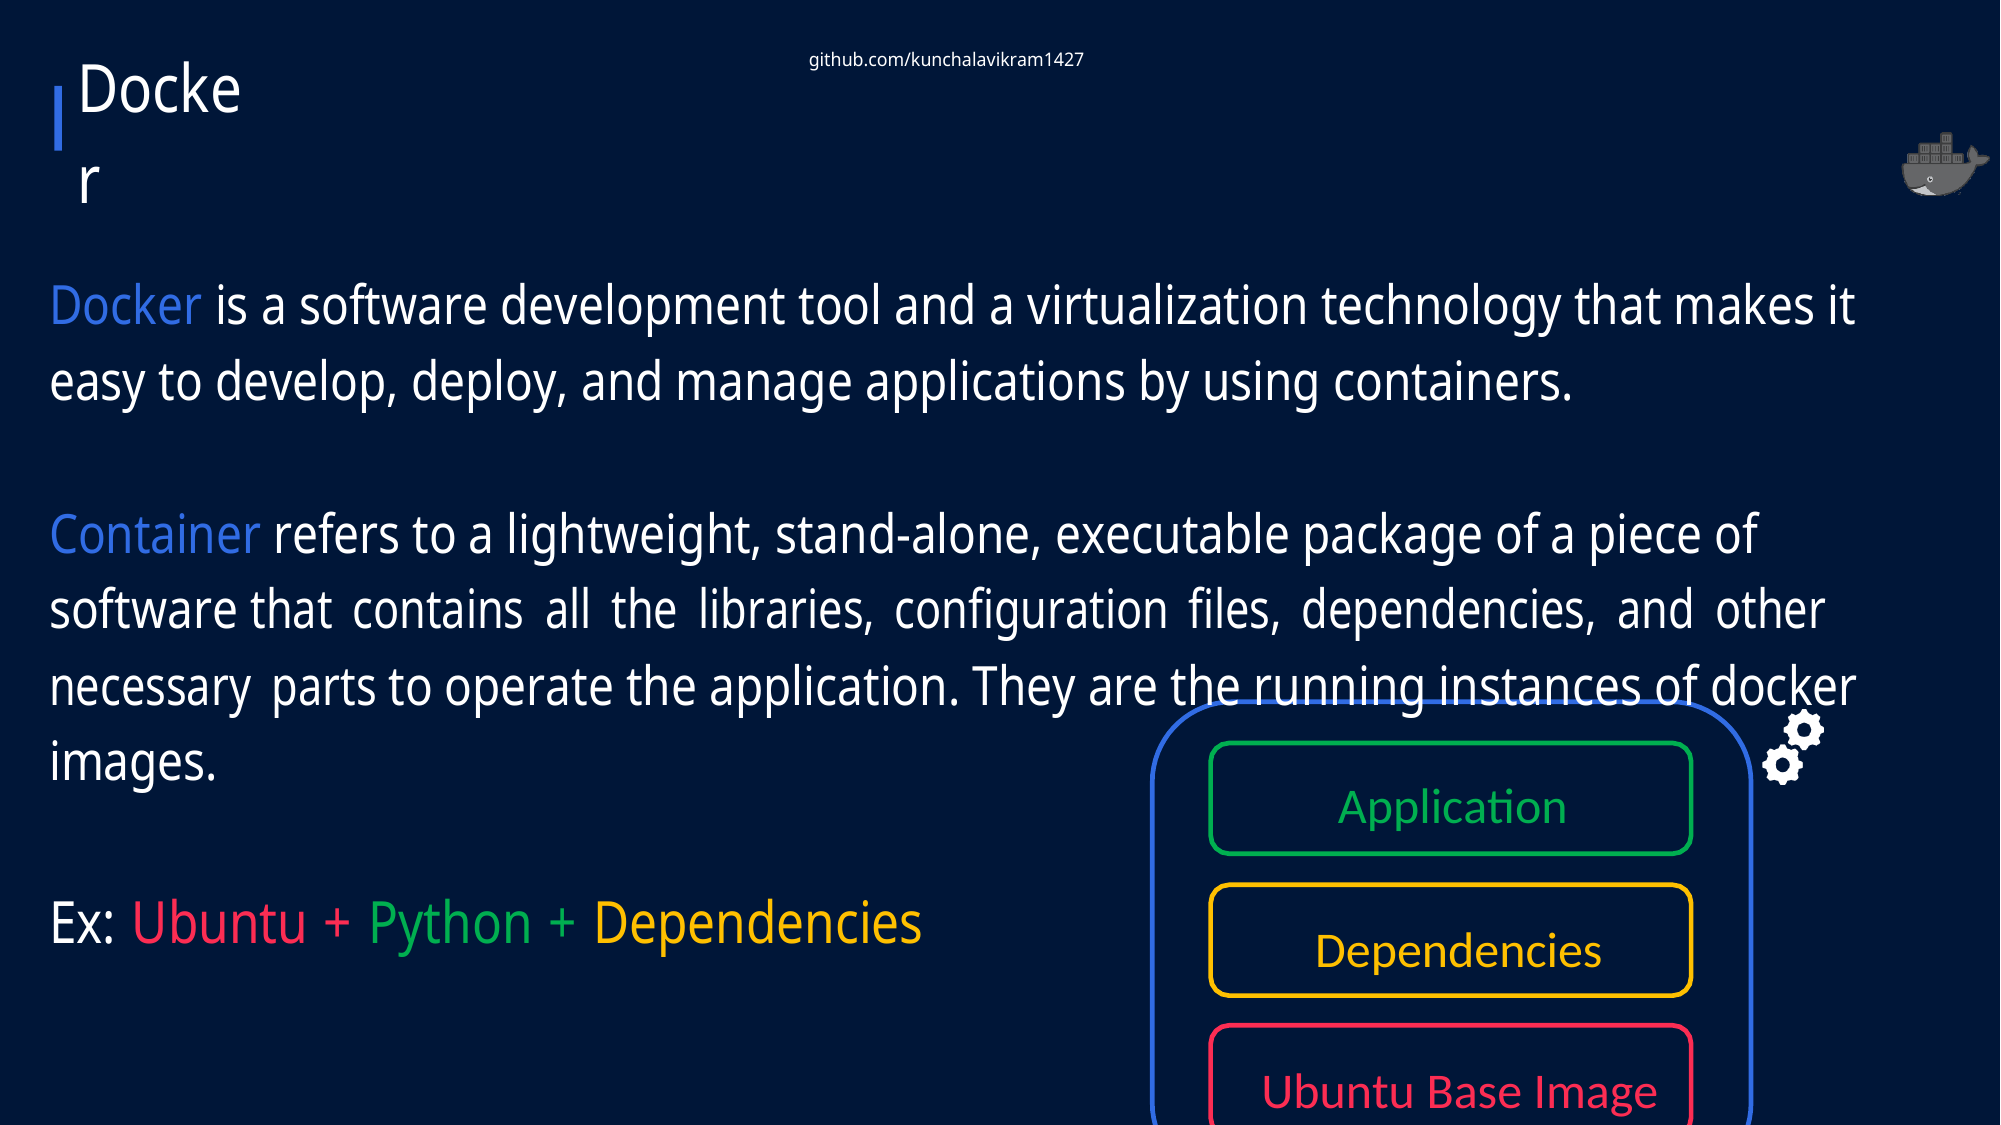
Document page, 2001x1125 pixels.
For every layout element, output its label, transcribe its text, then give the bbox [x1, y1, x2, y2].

text github.com/kunchalavikram1427 [808, 46, 2000, 72]
text Ex: Ubuntu + Python + Dependencies [49, 882, 2000, 961]
picture [1762, 709, 1824, 785]
text Container refers to a lightweight, stand-alone, executable package of a piece of software that contains all the libraries, configuration files, dependencies, and other necessary parts to operate the application. They are the running instances of docker images. [49, 495, 1934, 797]
text Docker is a software development tool and a virtualization technology that makes it easy to develop, deploy, and manage applications by using containers. [49, 266, 1899, 416]
picture [1901, 132, 1990, 196]
subtitle Docker [77, 41, 262, 223]
